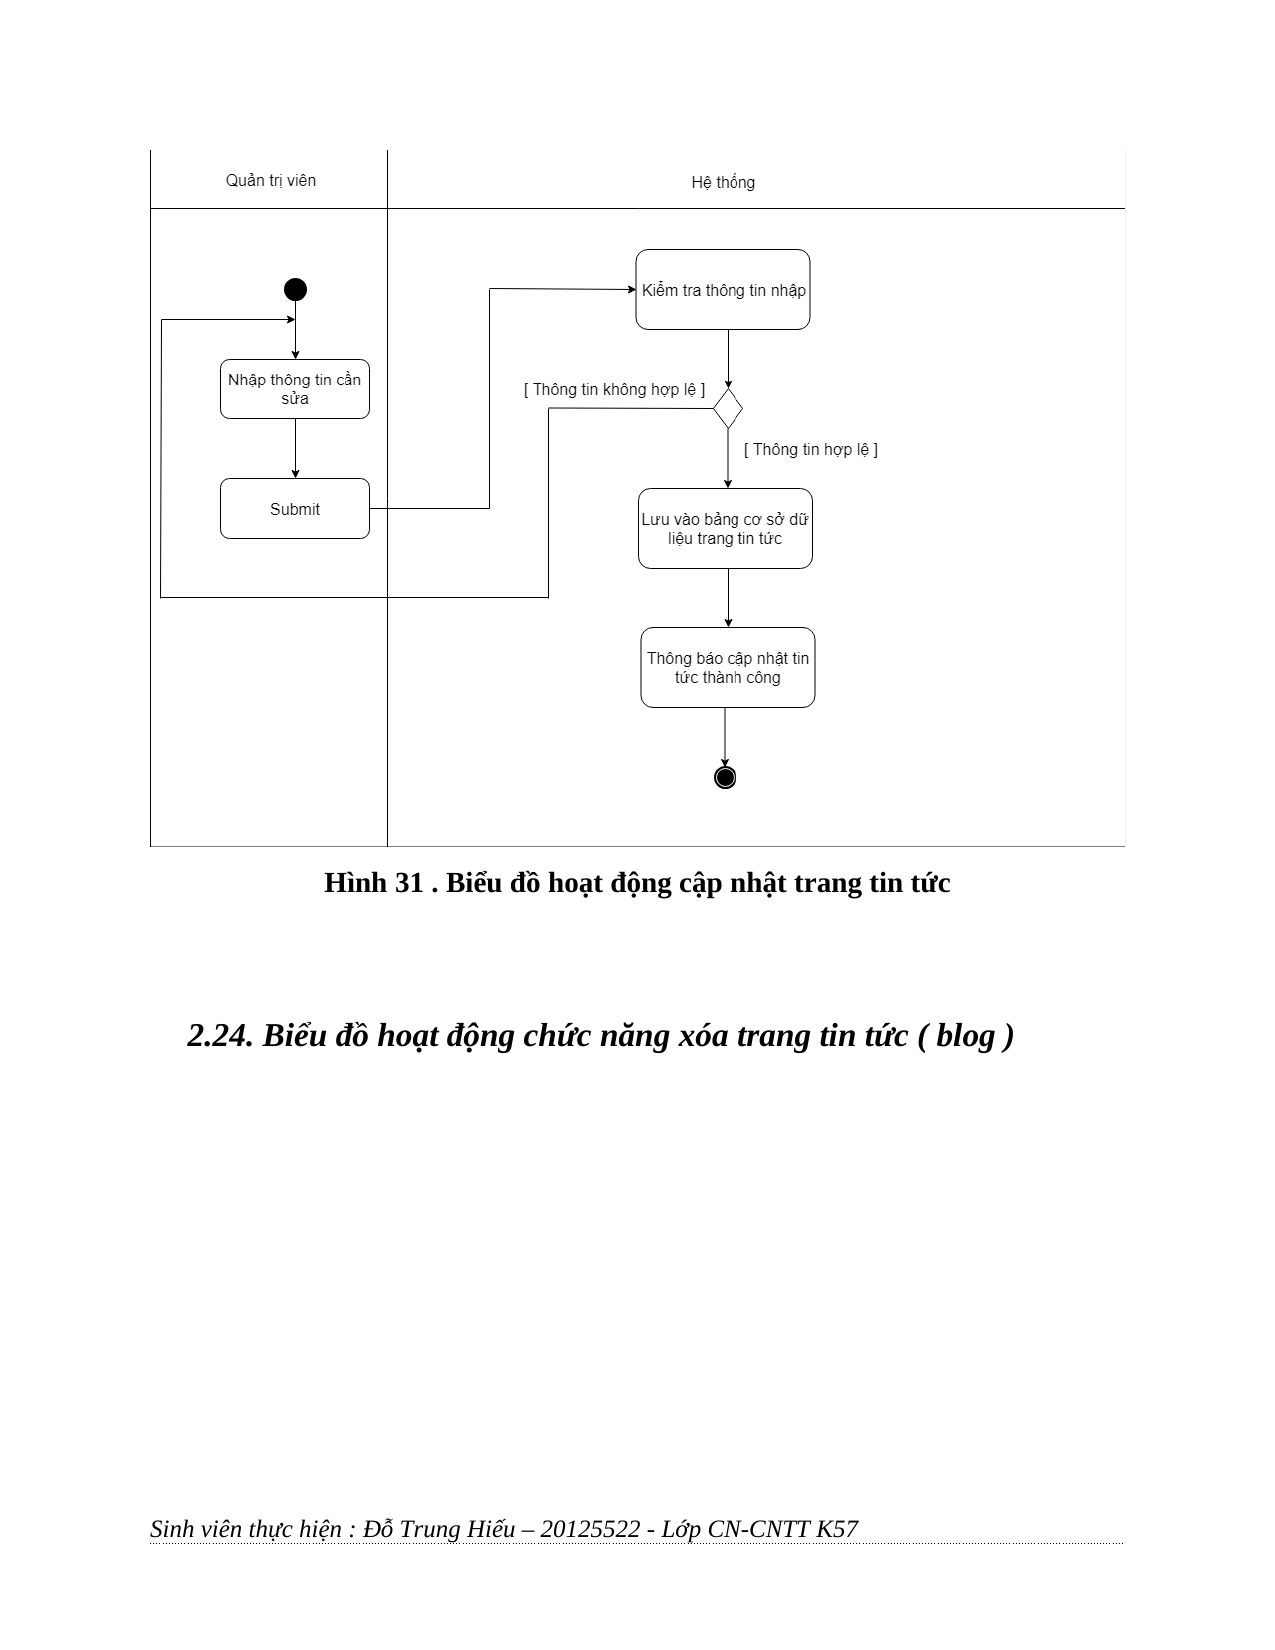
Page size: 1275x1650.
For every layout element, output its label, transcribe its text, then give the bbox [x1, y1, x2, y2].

list Biểu đồ hoạt động chức năng xóa trang tin tức ( blog ) [187, 1015, 1125, 1053]
picture [150, 150, 1125, 847]
text Hình 31 . Biểu đồ hoạt động cập nhật trang tin tức [150, 866, 1125, 899]
